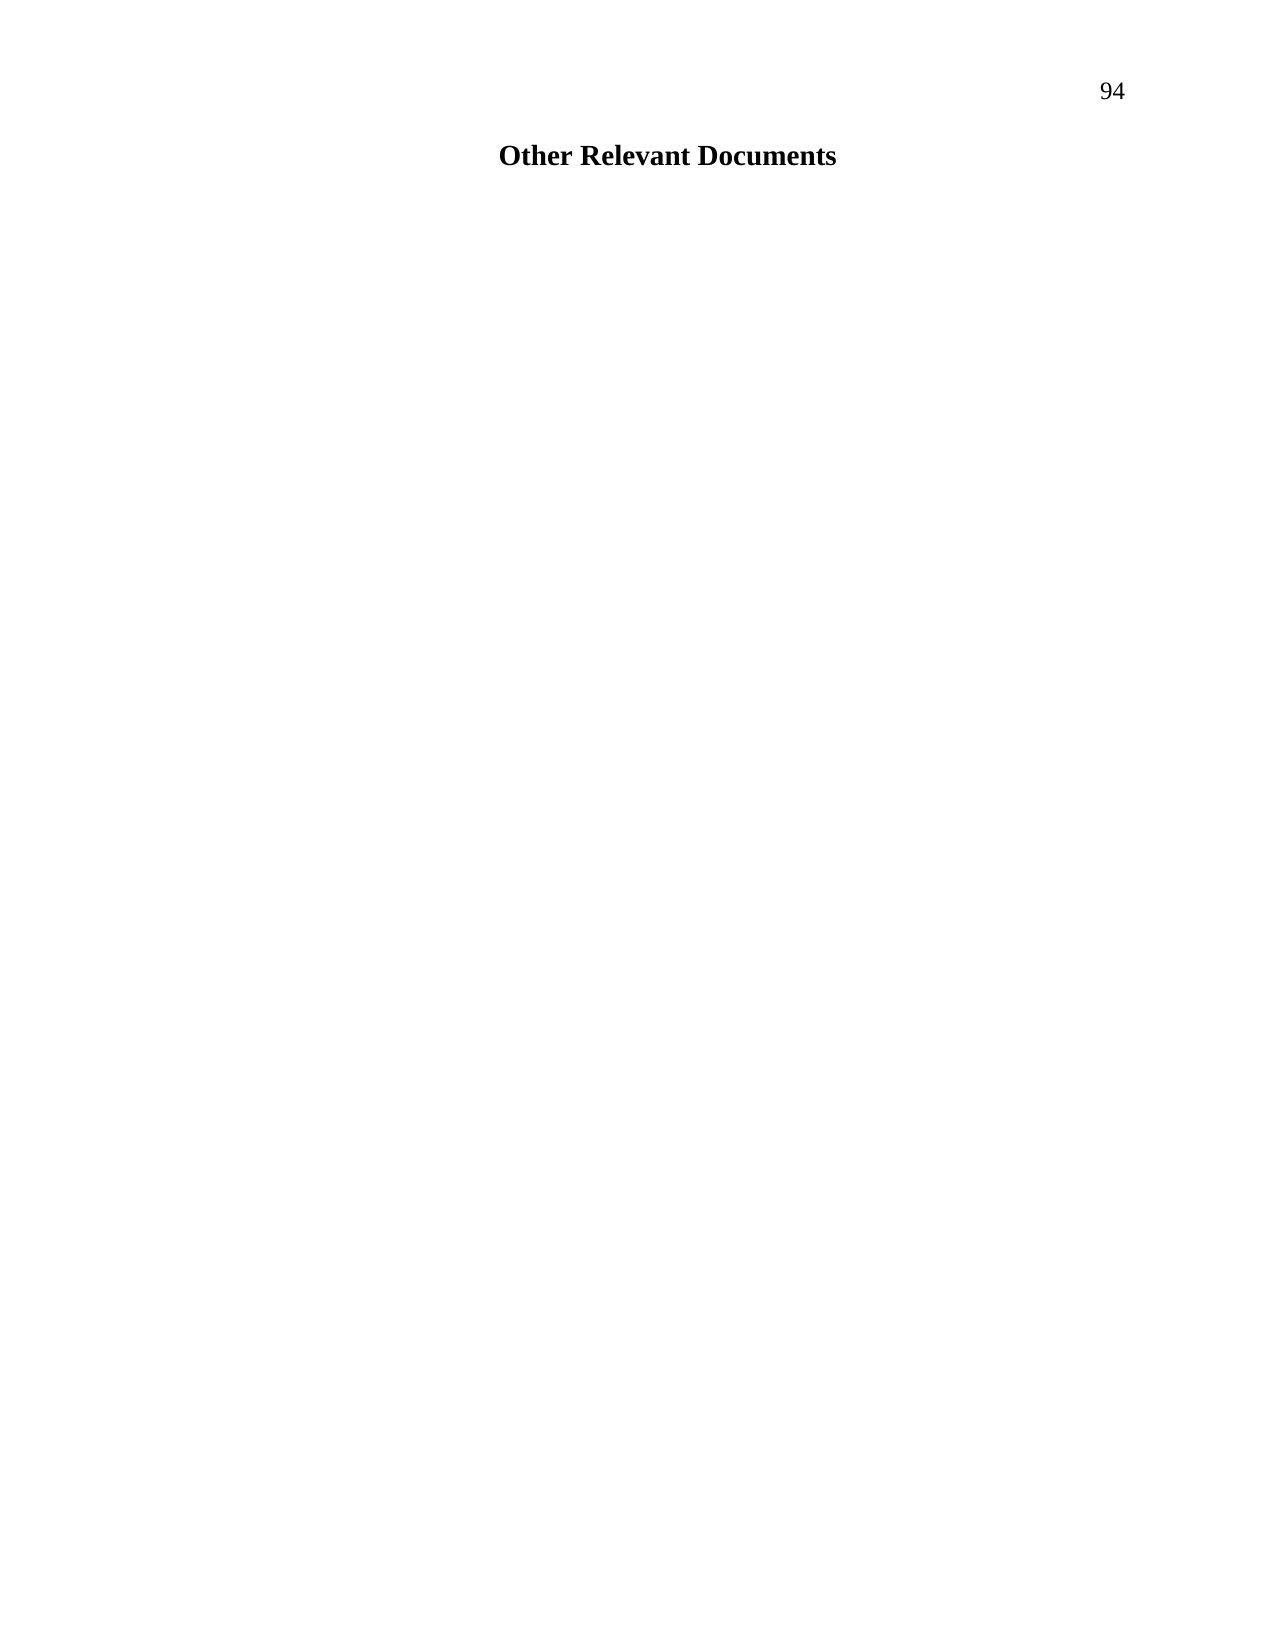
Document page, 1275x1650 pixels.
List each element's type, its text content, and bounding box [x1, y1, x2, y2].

subtitle Other Relevant Documents [498, 138, 1138, 172]
